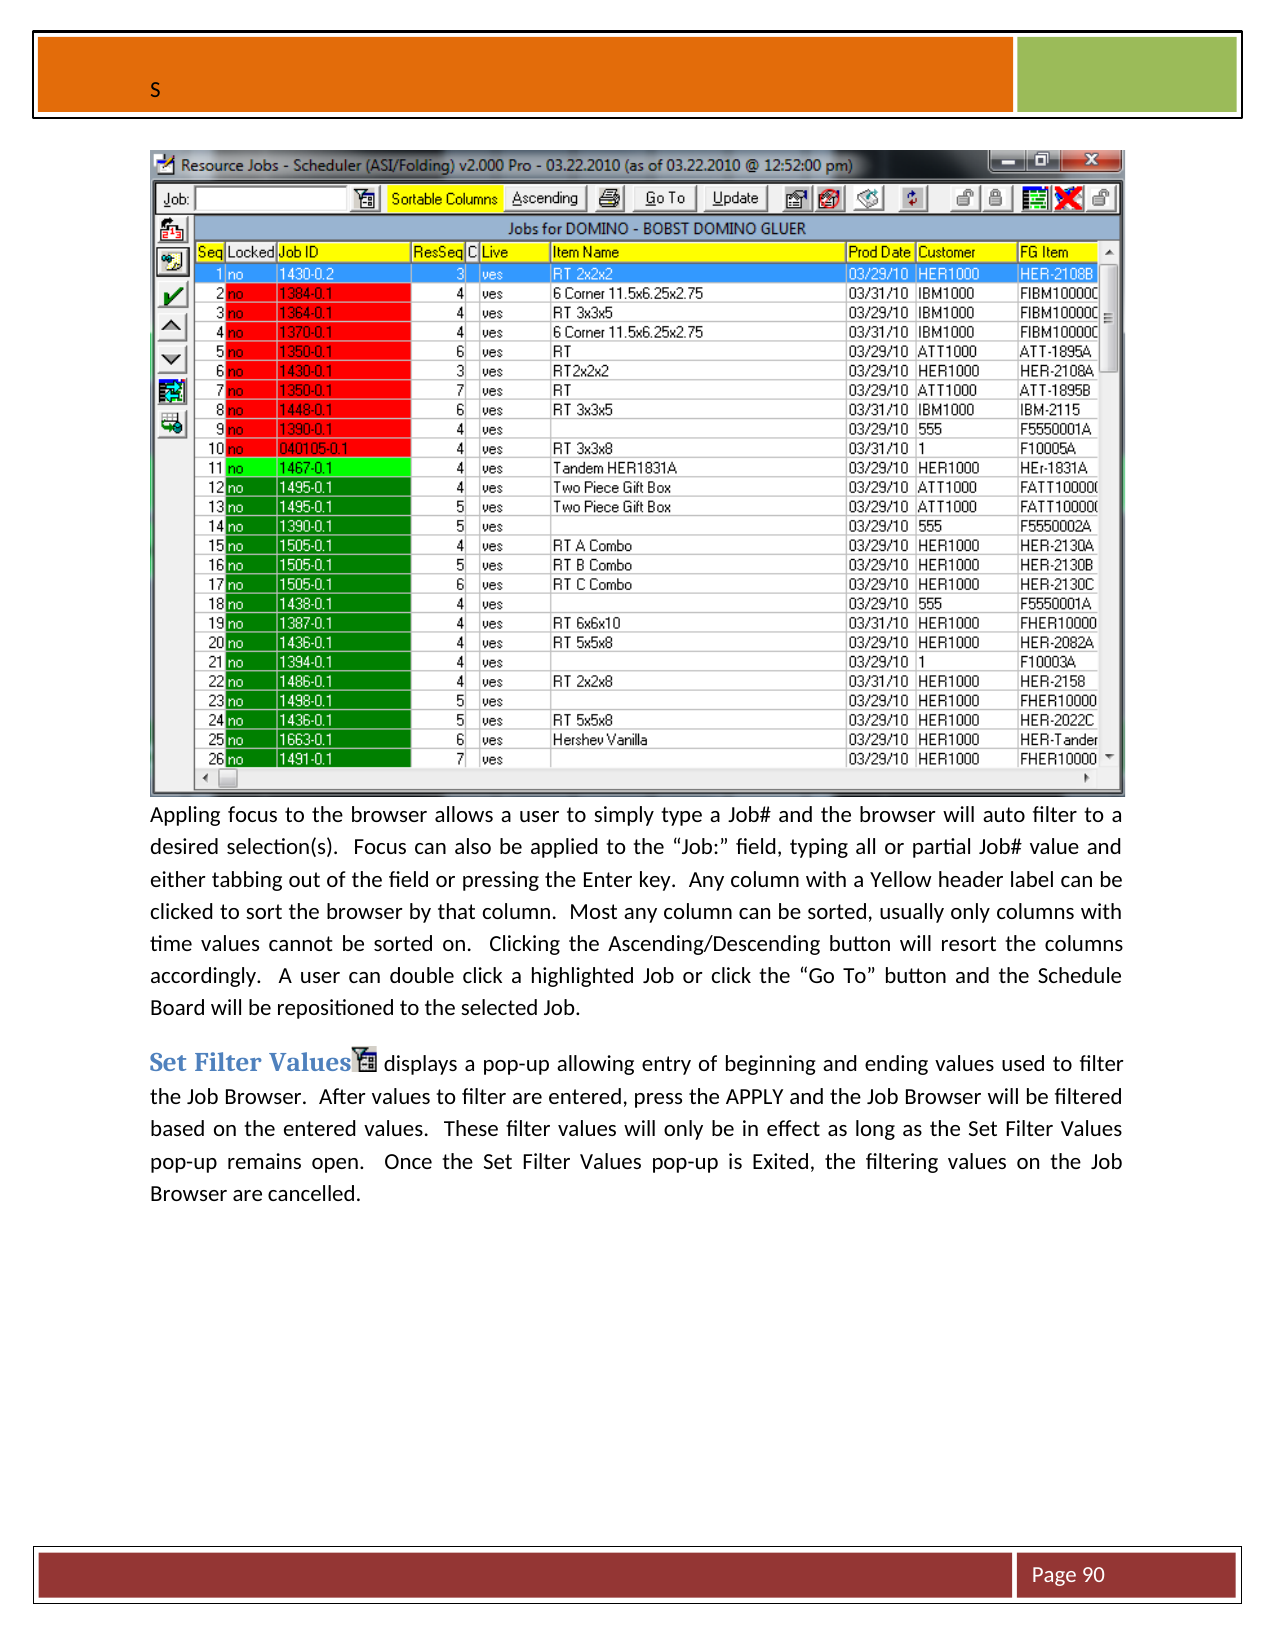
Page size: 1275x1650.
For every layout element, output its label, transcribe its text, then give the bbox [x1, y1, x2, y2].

picture [351, 1046, 377, 1072]
text Set Filter Values displays a pop-up allowing entry of beginning and ending values used to filter the Job Browser. After values to filter are entered, press the APPLY and the Job Browser will be filtered based on the entered values. These filter values will only be in effect as long as the Set Filter Values pop-up remains open. Once the Set Filter Values pop-up is Exited, the filtering values on the Job Browser are cancelled. [150, 1046, 1125, 1207]
picture [150, 150, 1125, 797]
text Appling focus to the browser allows a user to simply type a Job# and the browser will auto filter to a desired selection(s). Focus can also be applied to the “Job:” field, typing all or partial Job# value and either tabbing out of the field or pressing the Enter key. Any column with a Yellow header label can be clicked to sort the browser by that column. Most any column can be sorted, usually only columns with time values cannot be sorted on. Clicking the Ascending/Descending button will resort the columns accordingly. A user can double click a highlighted Job or click the “Go To” button and the Schedule Board will be repositioned to the selected Job. [150, 797, 1125, 1021]
